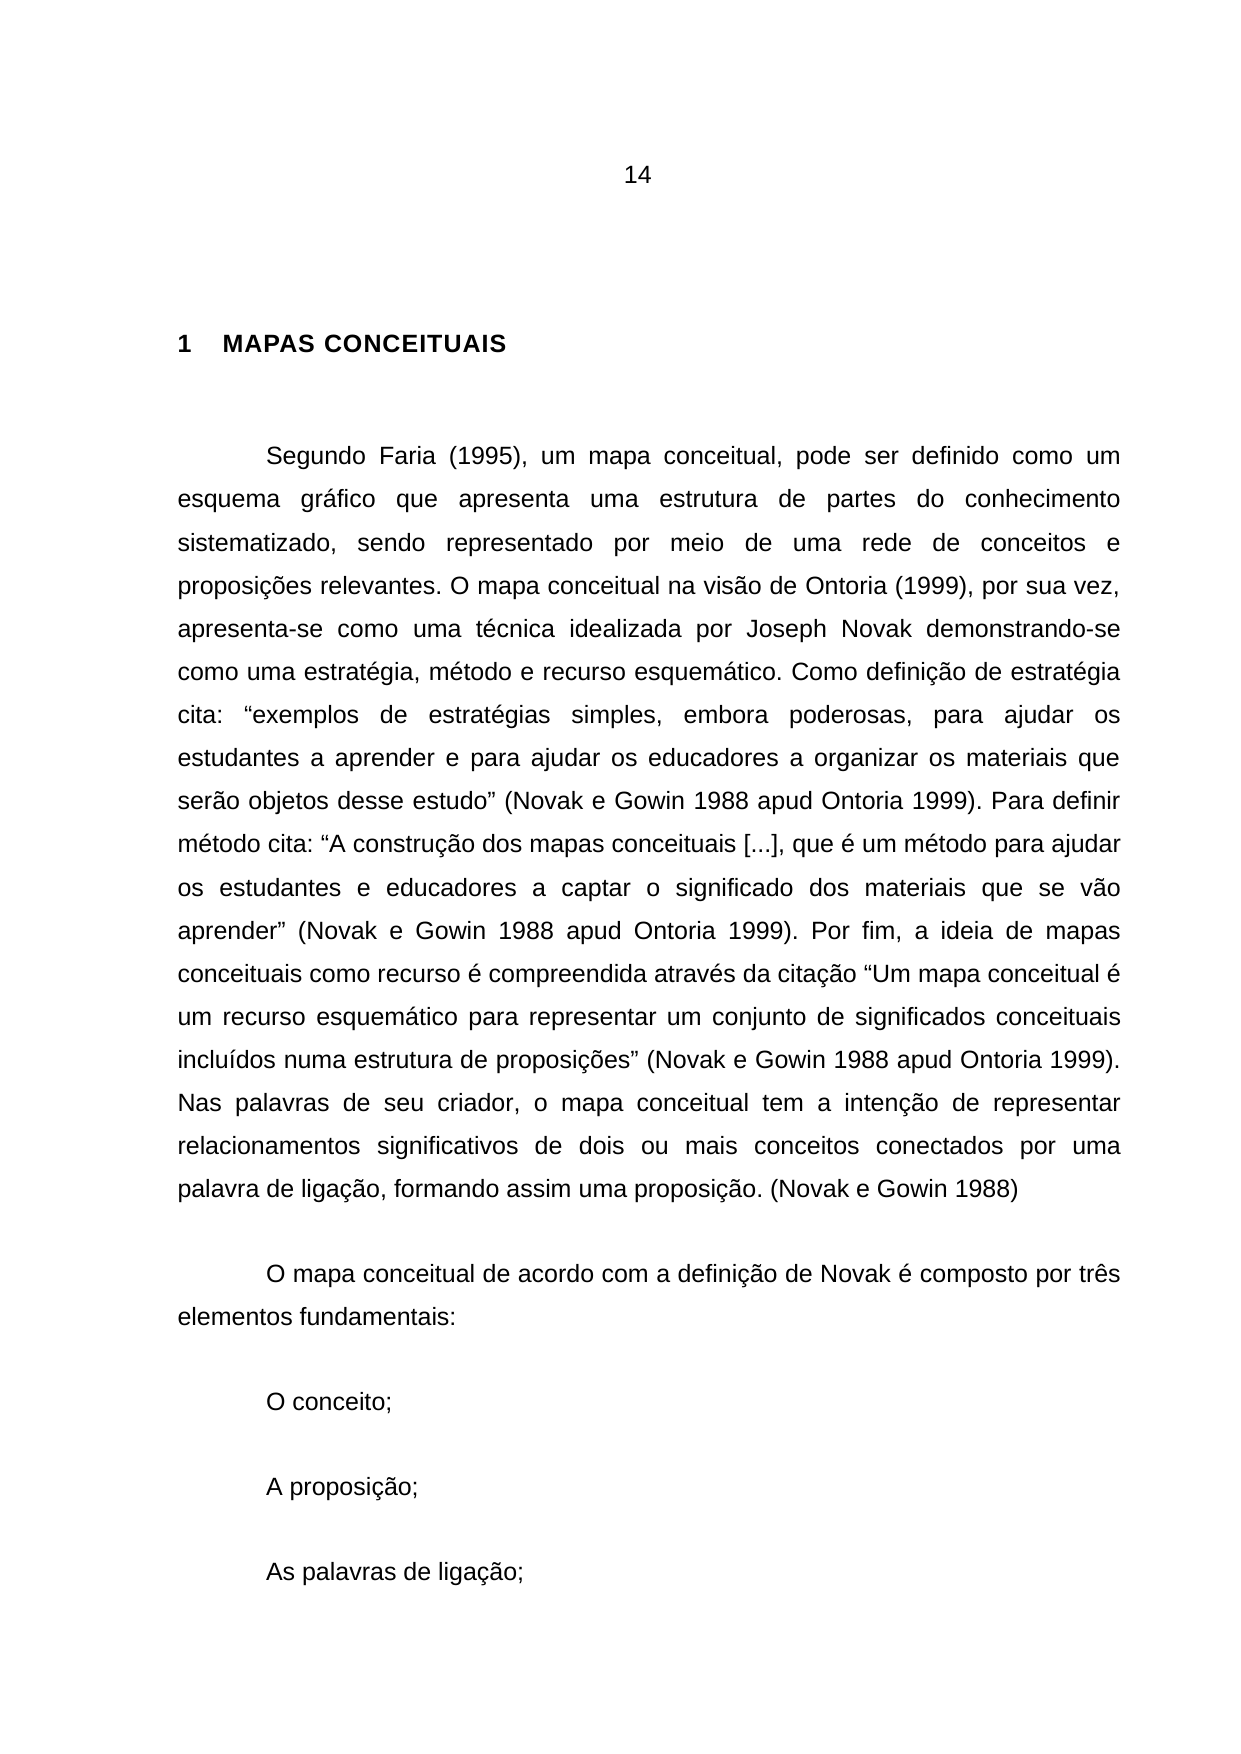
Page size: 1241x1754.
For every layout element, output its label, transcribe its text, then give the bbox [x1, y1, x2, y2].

text O mapa conceitual de acordo com a definição de Novak é composto por três elementos fundamentais: [177, 1259, 1122, 1331]
text O conceito; [177, 1387, 1122, 1416]
text As palavras de ligação; [177, 1557, 1122, 1586]
text Segundo Faria (1995), um mapa conceitual, pode ser definido como um esquema gráfico que apresenta uma estrutura de partes do conhecimento sistematizado, sendo representado por meio de uma rede de conceitos e proposições relevantes. O mapa conceitual na visão de Ontoria (1999), por sua vez, apresenta-se como uma técnica idealizada por Joseph Novak demonstrando-se como uma estratégia, método e recurso esquemático. Como definição de estratégia cita: “exemplos de estratégias simples, embora poderosas, para ajudar os estudantes a aprender e para ajudar os educadores a organizar os materiais que serão objetos desse estudo” (Novak e Gowin 1988 apud Ontoria 1999). Para definir método cita: “A construção dos mapas conceituais [...], que é um método para ajudar os estudantes e educadores a captar o significado dos materiais que se vão aprender” (Novak e Gowin 1988 apud Ontoria 1999). Por fim, a ideia de mapas conceituais como recurso é compreendida através da citação “Um mapa conceitual é um recurso esquemático para representar um conjunto de significados conceituais incluídos numa estrutura de proposições” (Novak e Gowin 1988 apud Ontoria 1999). Nas palavras de seu criador, o mapa conceitual tem a intenção de representar relacionamentos significativos de dois ou mais conceitos conectados por uma palavra de ligação, formando assim uma proposição. (Novak e Gowin 1988) [177, 441, 1122, 1203]
subtitle MAPAS CONCEITUAIS [177, 329, 1122, 358]
text A proposição; [177, 1472, 1122, 1501]
